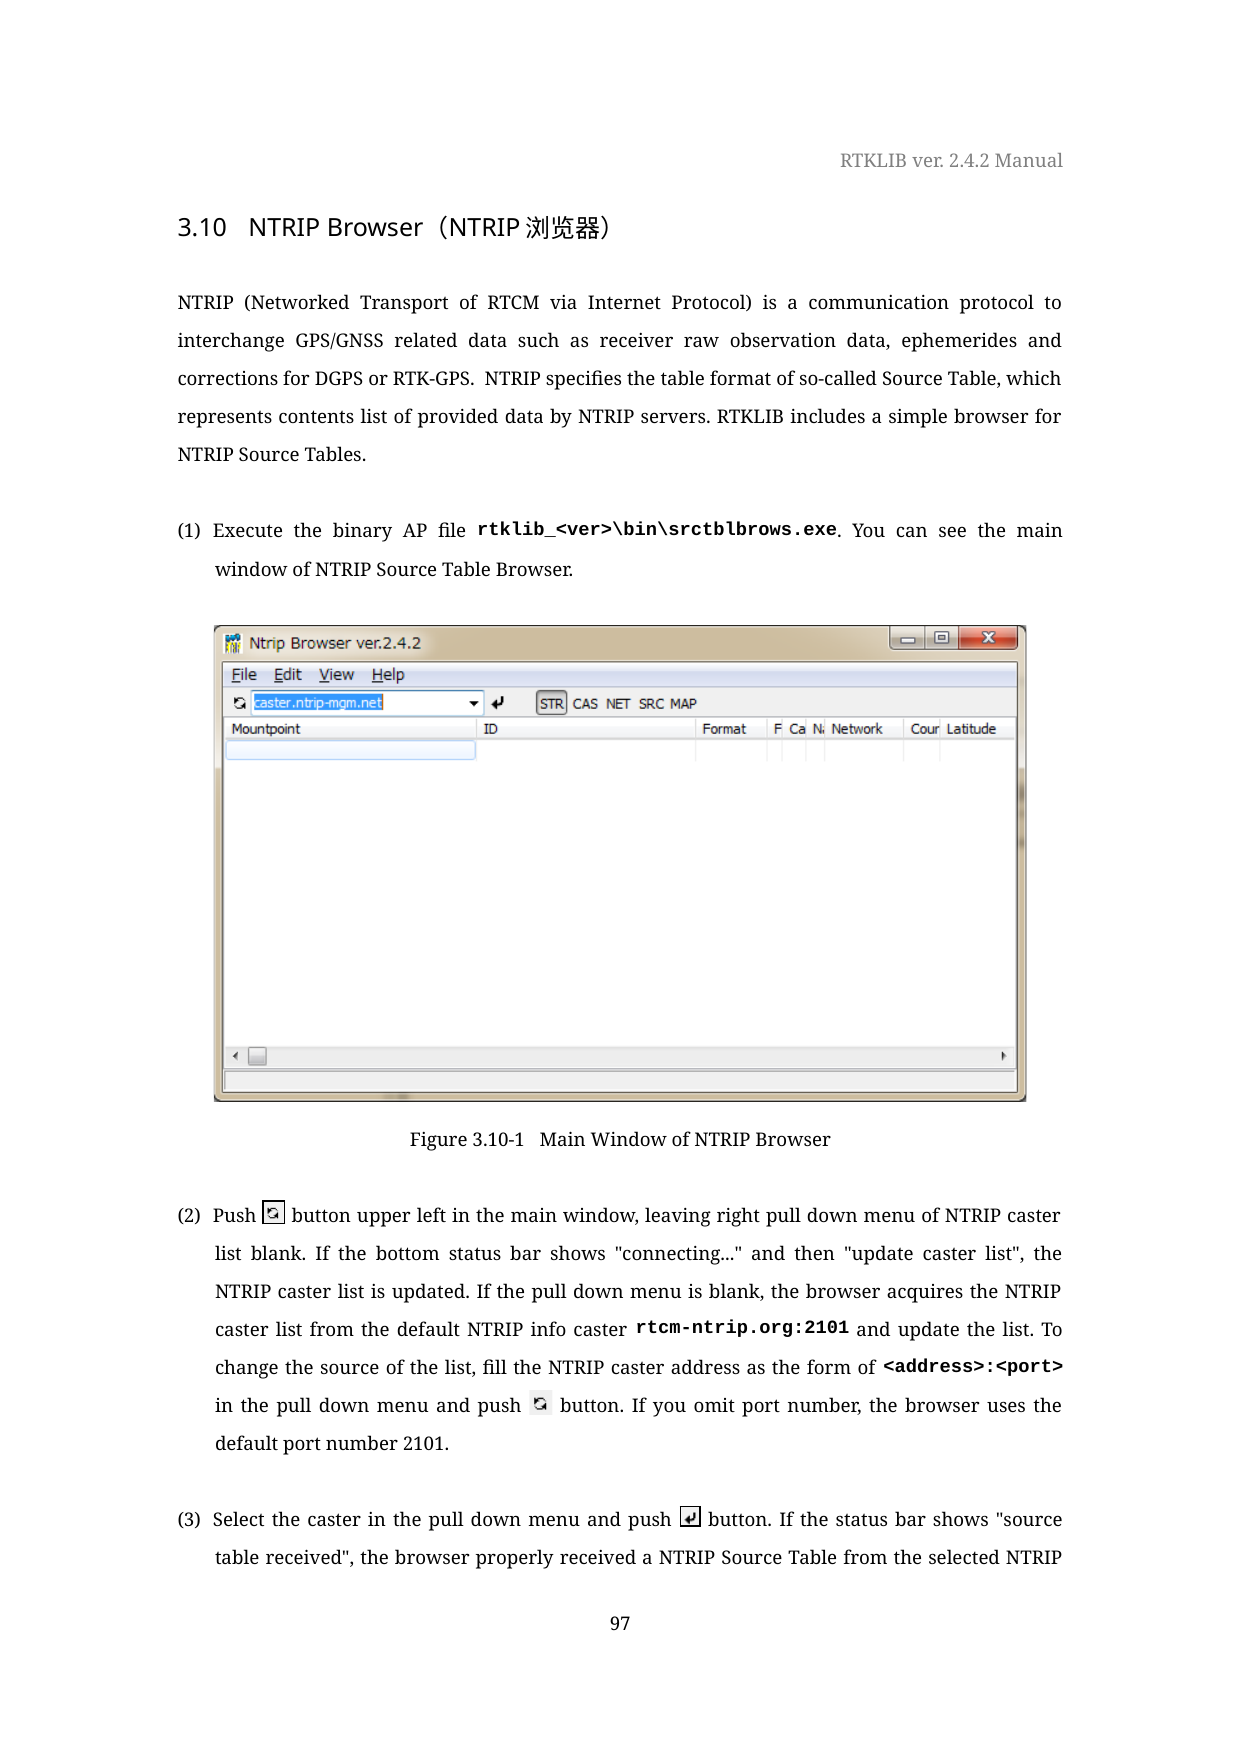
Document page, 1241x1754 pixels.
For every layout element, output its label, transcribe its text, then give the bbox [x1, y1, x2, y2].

picture [529, 1390, 553, 1415]
subtitle 3.10 NTRIP Browser（NTRIP浏览器） [177, 207, 1063, 245]
text Figure 3.10-1 Main Window of NTRIP Browser [177, 1120, 1063, 1158]
picture [264, 1202, 284, 1223]
picture [213, 625, 1027, 1102]
list Push button upper left in the main window, leaving right pull down menu of NTRIP caster list blank. If the bottom status bar shows "connecting..." and then "update caster list", the NTRIP caster list is updated. If the pull down menu is blank, the browser acquires the NTRIP caster list from the default NTRIP info caster rtcm-ntrip.org:2101 and update the list. To change the source of the list, fill the NTRIP caster address as the form of <address>:<port> in the pull down menu and push button. If you omit port number, the browser uses the default port number 2101. [177, 1196, 1063, 1462]
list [177, 1500, 1063, 1576]
text NTRIP (Networked Transport of RTCM via Internet Protocol) is a communication protocol to interchange GPS/GNSS related data such as receiver raw observation data, ephemerides and corrections for DGPS or RTK-GPS. NTRIP specifies the table format of so-called Source Table, which represents contents list of provided data by NTRIP servers. RTKLIB includes a simple browser for NTRIP Source Tables. [177, 283, 1063, 473]
picture [681, 1507, 699, 1525]
list Execute the binary AP file rtklib_<ver>\bin\srctblbrows.exe. You can see the main window of NTRIP Source Table Browser. [177, 512, 1063, 588]
